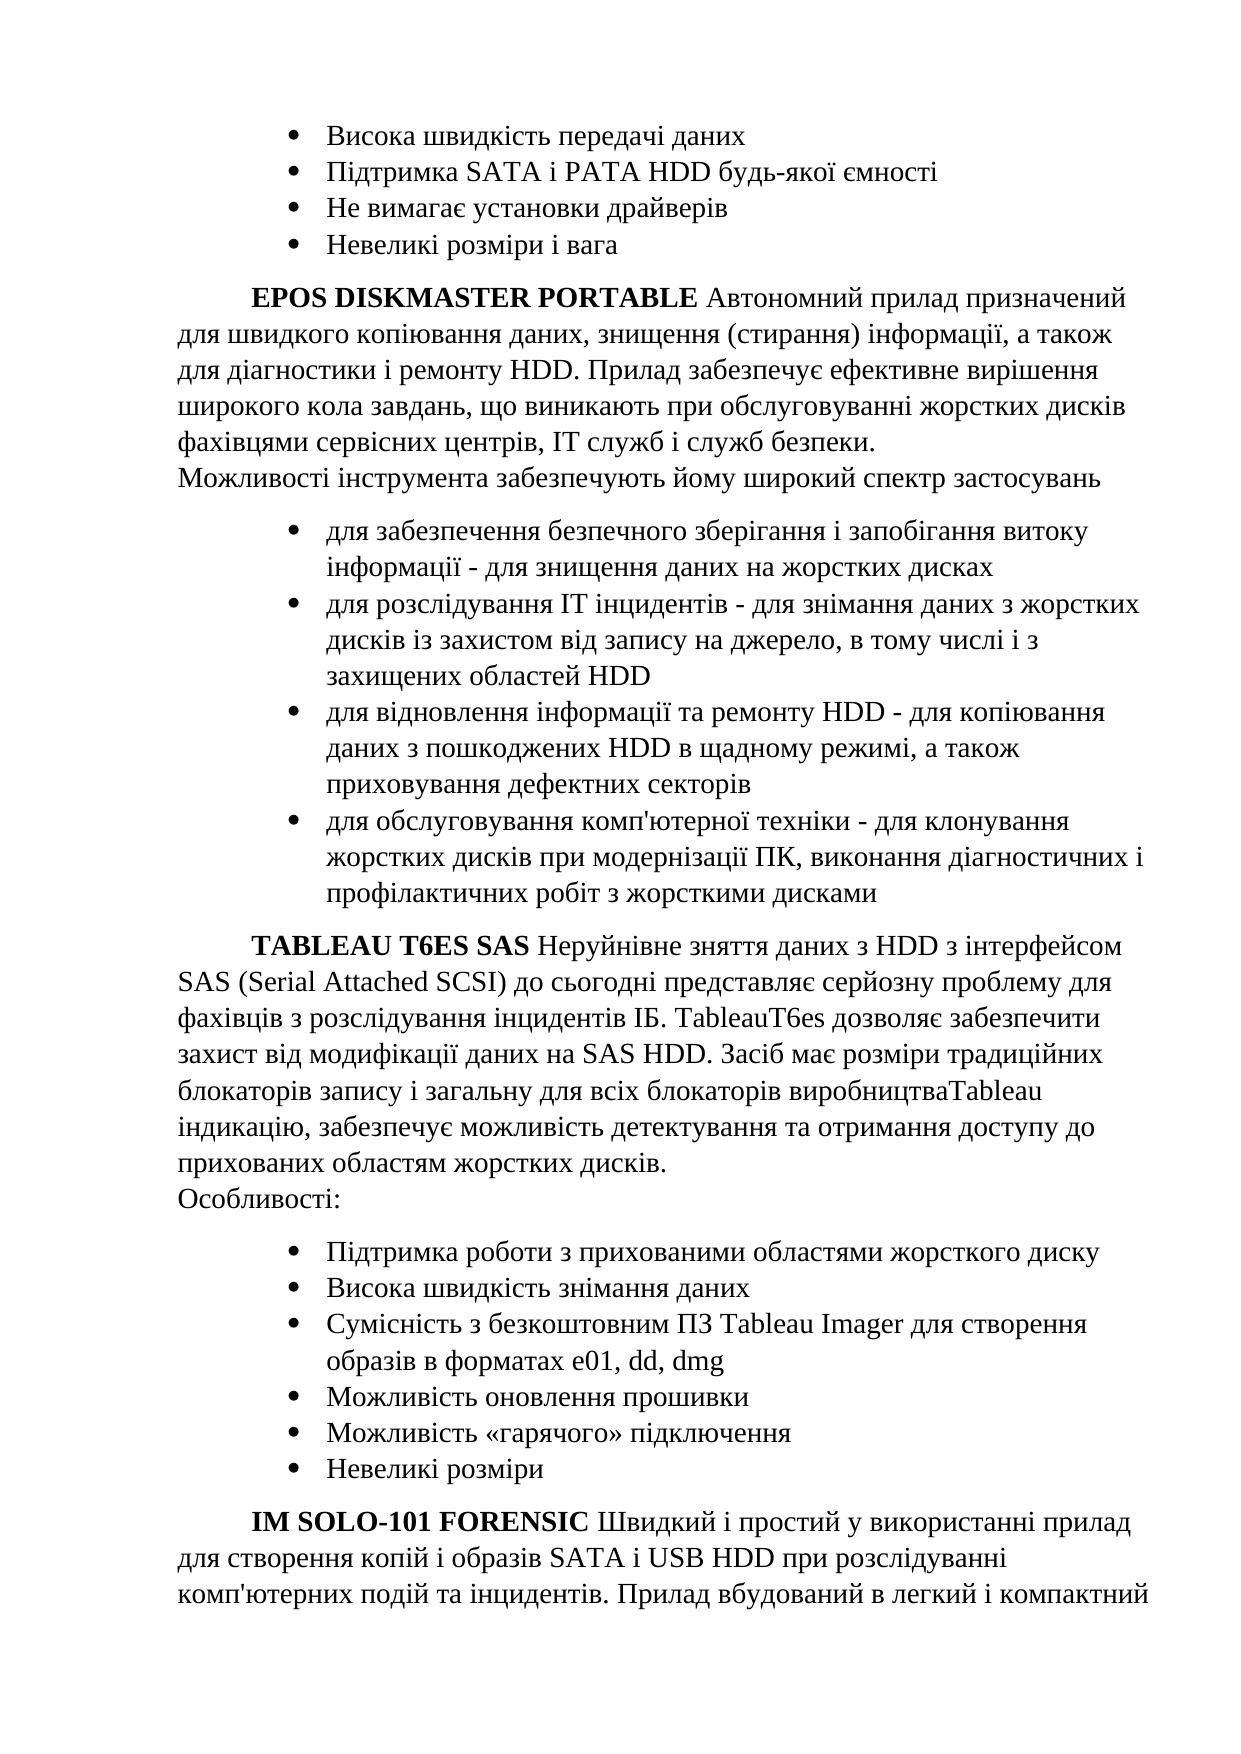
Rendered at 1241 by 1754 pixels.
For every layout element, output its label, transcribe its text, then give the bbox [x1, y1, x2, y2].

text EPOS DISKMASTER PORTABLE Автономний прилад призначений для швидкого копіювання даних, знищення (стирання) інформації, а також для діагностики і ремонту HDD. Прилад забезпечує ефективне вирішення широкого кола завдань, що виникають при обслуговуванні жорстких дисків фахівцями сервісних центрів, ІТ служб і служб безпеки. Можливості інструмента забезпечують йому широкий спектр застосувань [177, 280, 1152, 494]
list Підтримка SATA і PATA HDD будь-якої ємності [288, 154, 1152, 188]
list для відновлення інформації та ремонту HDD - для копіювання даних з пошкоджених HDD в щадному режимі, а також приховування дефектних секторів [288, 694, 1152, 800]
list Підтримка роботи з прихованими областями жорсткого диску [288, 1234, 1152, 1267]
list для забезпечення безпечного зберігання і запобігання витоку інформації - для знищення даних на жорстких дисках [288, 513, 1152, 583]
list Висока швидкість знімання даних [288, 1270, 1152, 1304]
list Висока швидкість передачі даних [288, 118, 1152, 152]
list для обслуговування комп'ютерної техніки - для клонування жорстких дисків при модернізації ПК, виконання діагностичних і профілактичних робіт з жорсткими дисками [288, 803, 1152, 909]
text TABLEAU T6ES SAS Неруйнівне зняття даних з HDD з інтерфейсом SAS (Serial Attached SCSI) до сьогодні представляє серйозну проблему для фахівців з розслідування інцидентів ІБ. TableauT6es дозволяє забезпечити захист від модифікації даних на SAS HDD. Засіб має розміри традиційних блокаторів запису і загальну для всіх блокаторів виробництваTableau індикацію, забезпечує можливість детектування та отримання доступу до прихованих областям жорстких дисків. Особливості: [177, 928, 1152, 1214]
list Можливість оновлення прошивки [288, 1379, 1152, 1412]
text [177, 1504, 1152, 1610]
list Невеликі розміри [288, 1451, 1152, 1485]
list для розслідування ІТ інцидентів - для знімання даних з жорстких дисків із захистом від запису на джерело, в тому числі і з захищених областей HDD [288, 586, 1152, 692]
list Сумісність з безкоштовним ПЗ Tableau Imager для створення образів в форматах e01, dd, dmg [288, 1306, 1152, 1376]
list Невеликі розміри і вага [288, 227, 1152, 261]
list Можливість «гарячого» підключення [288, 1415, 1152, 1449]
list Не вимагає установки драйверів [288, 191, 1152, 224]
